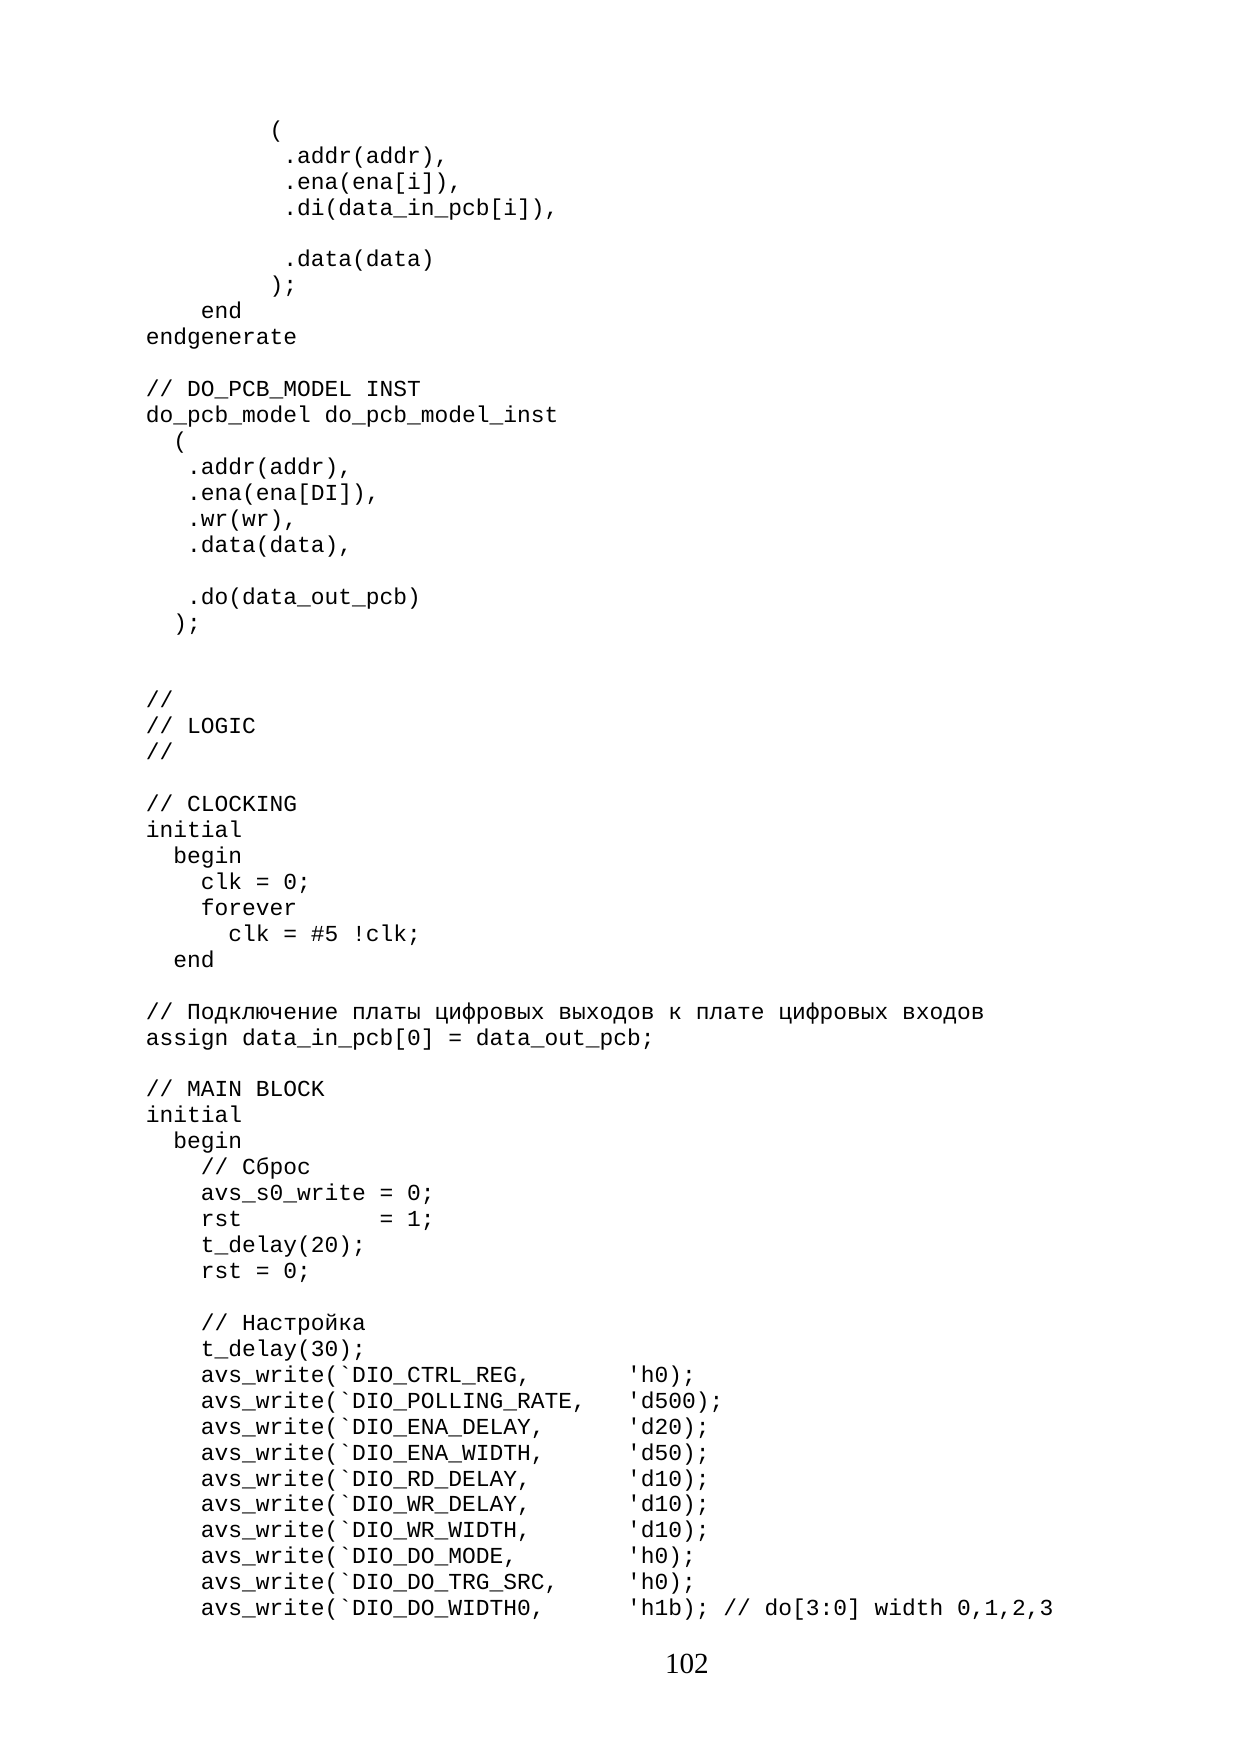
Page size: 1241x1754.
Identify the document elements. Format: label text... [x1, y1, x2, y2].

text ); [118, 274, 1181, 300]
text avs_write(`DIO_WR_WIDTH, 'd10); [118, 1519, 1181, 1545]
text .data(data), [118, 533, 1181, 559]
text .di(data_in_pcb[i]), [118, 196, 1181, 222]
text // Сброс [118, 1156, 1181, 1182]
text begin [118, 844, 1181, 870]
text t_delay(30); [118, 1337, 1181, 1363]
text clk = #5 !clk; [118, 922, 1181, 948]
text forever [118, 896, 1181, 922]
text // MAIN BLOCK [118, 1078, 1181, 1104]
text begin [118, 1130, 1181, 1156]
text initial [118, 1104, 1181, 1130]
text // [118, 689, 1181, 715]
text assign data_in_pcb[0] = data_out_pcb; [118, 1026, 1181, 1052]
text avs_write(`DIO_WR_DELAY, 'd10); [118, 1493, 1181, 1519]
text .ena(ena[DI]), [118, 481, 1181, 507]
text avs_s0_write = 0; [118, 1182, 1181, 1207]
text t_delay(20); [118, 1233, 1181, 1259]
text .addr(addr), [118, 455, 1181, 481]
text // CLOCKING [118, 792, 1181, 818]
text .do(data_out_pcb) [118, 585, 1181, 611]
text ); [118, 611, 1181, 637]
text endgenerate [118, 326, 1181, 352]
text // DO_PCB_MODEL INST [118, 377, 1181, 403]
text // [118, 741, 1181, 767]
text avs_write(`DIO_CTRL_REG, 'h0); [118, 1363, 1181, 1389]
text initial [118, 818, 1181, 844]
text clk = 0; [118, 870, 1181, 896]
text // LOGIC [118, 715, 1181, 741]
text .data(data) [118, 248, 1181, 274]
text avs_write(`DIO_POLLING_RATE, 'd500); [118, 1389, 1181, 1415]
text avs_write(`DIO_ENA_WIDTH, 'd50); [118, 1441, 1181, 1467]
text avs_write(`DIO_DO_TRG_SRC, 'h0); [118, 1571, 1181, 1597]
text rst = 0; [118, 1259, 1181, 1285]
text avs_write(`DIO_RD_DELAY, 'd10); [118, 1467, 1181, 1493]
text .wr(wr), [118, 507, 1181, 533]
text end [118, 300, 1181, 326]
text avs_write(`DIO_DO_MODE, 'h0); [118, 1545, 1181, 1571]
text // Подключение платы цифровых выходов к плате цифровых входов [118, 1000, 1181, 1026]
text .ena(ena[i]), [118, 170, 1181, 196]
text end [118, 948, 1181, 974]
text ( [118, 118, 1181, 144]
text avs_write(`DIO_ENA_DELAY, 'd20); [118, 1415, 1181, 1441]
text rst = 1; [118, 1207, 1181, 1233]
text do_pcb_model do_pcb_model_inst [118, 403, 1181, 429]
text avs_write(`DIO_DO_WIDTH0, 'h1b); // do[3:0] width 0,1,2,3 [118, 1597, 1181, 1622]
text ( [118, 429, 1181, 455]
text // Настройка [118, 1311, 1181, 1337]
text .addr(addr), [118, 144, 1181, 170]
